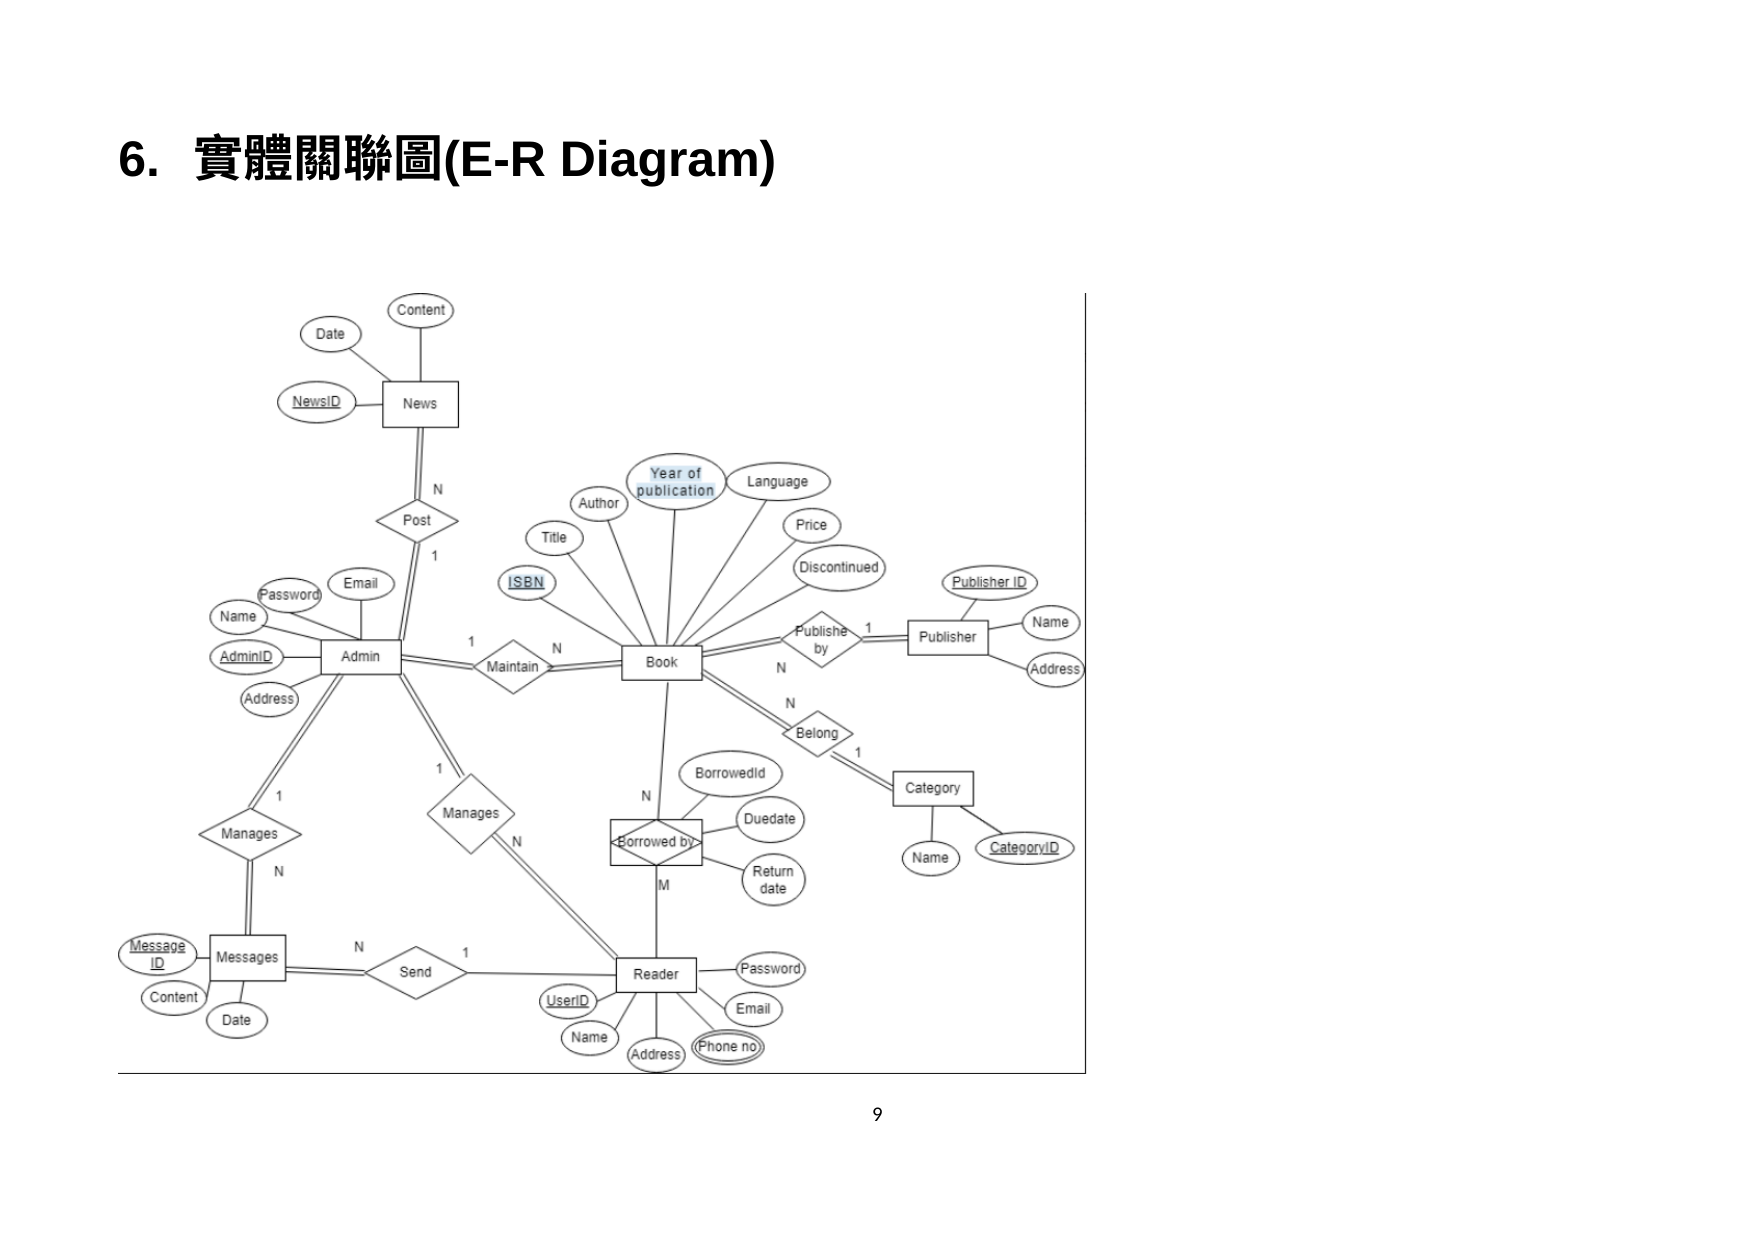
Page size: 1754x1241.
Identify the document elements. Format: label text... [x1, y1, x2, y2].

subtitle 實體關聯圖(E-R Diagram) [118, 118, 1636, 191]
picture [118, 293, 1087, 1074]
